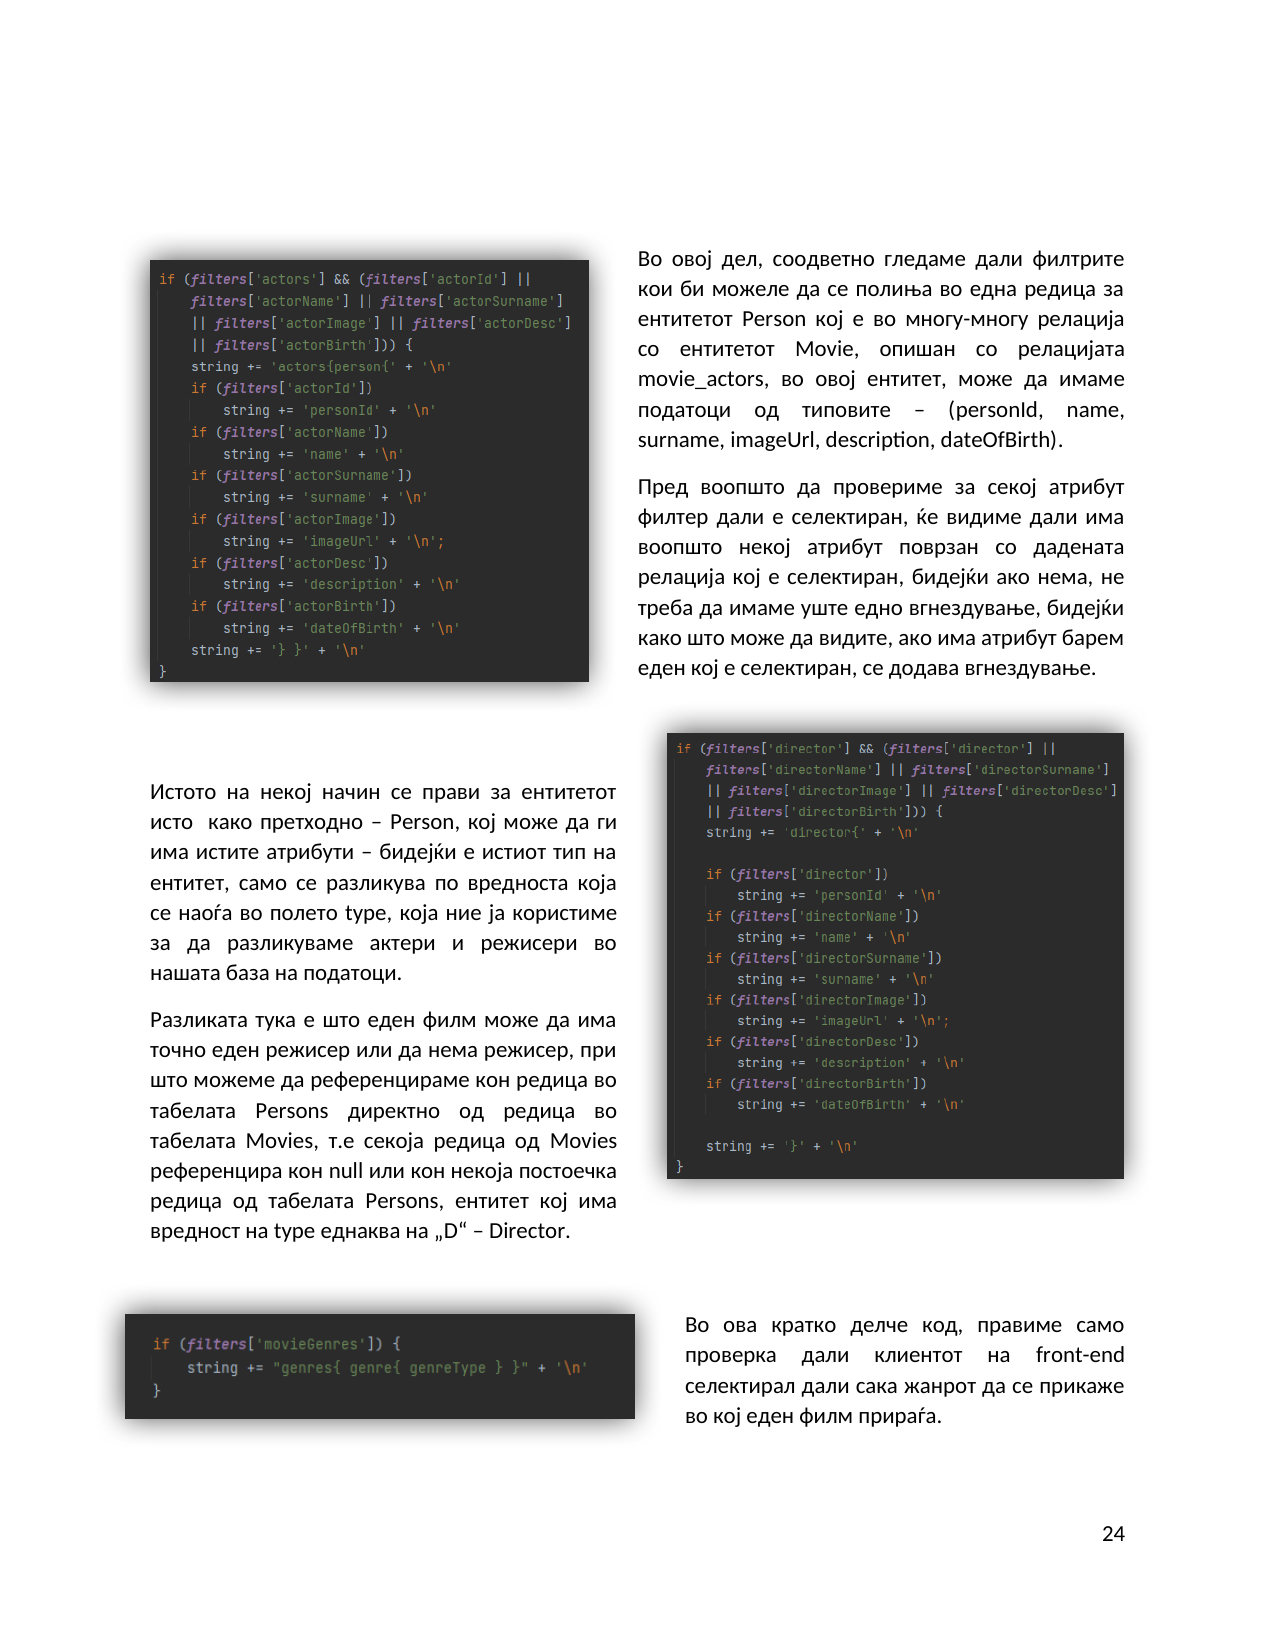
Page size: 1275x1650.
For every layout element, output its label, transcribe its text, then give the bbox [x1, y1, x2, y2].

text Истото на некој начин се прави за ентитетот исто како претходно – Person, кој може да ги има истите атрибути – бидејќи е истиот тип на ентитет, само се разликува по вредноста која се наоѓа во полето type, која ние ја користиме за да разликуваме актери и режисери во нашата база на податоци. [150, 777, 643, 986]
text Пред воопшто да провериме за секој атрибут филтер дали е селектиран, ќе видиме дали има воопшто некој атрибут поврзан со дадената релација кој е селектиран, бидејќи ако нема, не треба да имаме уште едно вгнездување, бидејќи како што може да видите, ако има атрибут барем еден кој е селектиран, се додава вгнездување. [607, 472, 1125, 681]
picture [125, 1314, 635, 1419]
text Во ова кратко делче код, правиме само проверка дали клиентот на front-end селектирал дали сака жанрот да се прикаже во кој еден филм прираѓа. [646, 1310, 1125, 1429]
picture [667, 733, 1124, 1179]
text Разликата тука е што еден филм може да има точно еден режисер или да нема режисер, при што можеме да референцираме кон редица во табелата Persons директно од редица во табелата Movies, т.е секоја редица од Movies референцира кон null или кон некоја постоечка редица од табелата Persons, ентитет кој има вредност на type еднаква на „D“ – Director. [150, 1005, 1125, 1245]
text Во овој дел, соодветно гледаме дали филтрите кои би можеле да се полиња во една редица за ентитетот Person кој е во многу-многу релација со ентитетот Movie, опишан со релацијата movie_actors, во овој ентитет, може да имаме податоци од типовите – (personId, name, surname, imageUrl, description, dateOfBirth). [595, 244, 1125, 453]
picture [150, 260, 589, 682]
